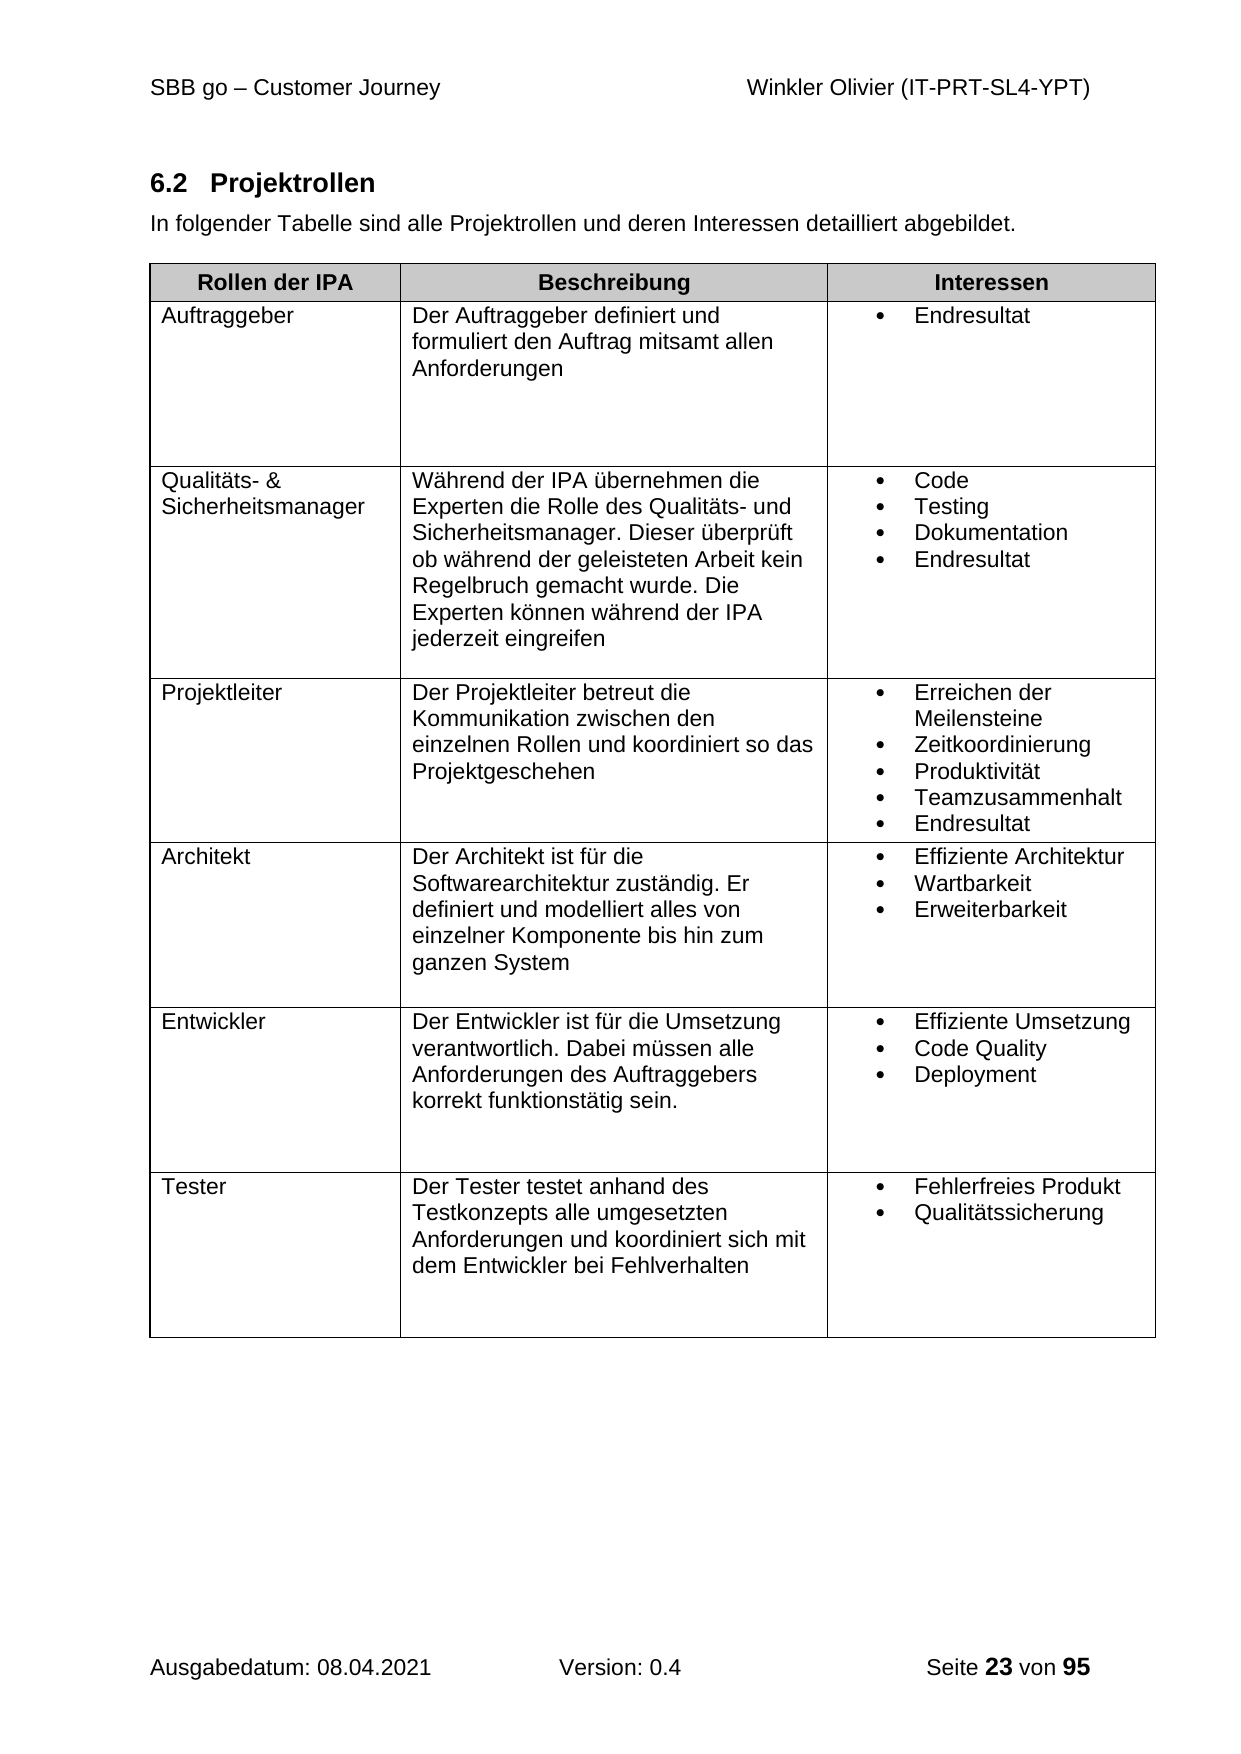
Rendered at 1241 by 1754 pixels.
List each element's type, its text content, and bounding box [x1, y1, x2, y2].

table_header Interessen [828, 264, 1155, 301]
table_cell Qualitäts- & Sicherheitsmanager [151, 467, 400, 677]
table_cell Der Tester testet anhand des Testkonzepts alle umgesetzten Anforderungen und koordiniert sich mit dem Entwickler bei Fehlverhalten [401, 1173, 827, 1337]
subtitle Projektrollen [150, 167, 1090, 198]
table_cell Während der IPA übernehmen die Experten die Rolle des Qualitäts- und Sicherheitsmanager. Dieser überprüft ob während der geleisteten Arbeit kein Regelbruch gemacht wurde. Die Experten können während der IPA jederzeit eingreifen [401, 467, 827, 677]
table_cell Erreichen der Meilensteine Zeitkoordinierung Produktivität Teamzusammenhalt Endresultat [828, 679, 1155, 842]
table_cell Entwickler [151, 1008, 400, 1172]
table_cell Effiziente Umsetzung Code Quality Deployment [828, 1008, 1155, 1172]
table_cell Code Testing Dokumentation Endresultat [828, 467, 1155, 677]
table_header Beschreibung [401, 264, 827, 301]
table_cell Effiziente Architektur Wartbarkeit Erweiterbarkeit [828, 843, 1155, 1007]
table_cell Tester [151, 1173, 400, 1337]
table_cell Auftraggeber [151, 302, 400, 466]
table_cell Der Entwickler ist für die Umsetzung verantwortlich. Dabei müssen alle Anforderungen des Auftraggebers korrekt funktionstätig sein. [401, 1008, 827, 1172]
table_cell Der Projektleiter betreut die Kommunikation zwischen den einzelnen Rollen und koordiniert so das Projektgeschehen [401, 679, 827, 842]
table_cell Fehlerfreies Produkt Qualitätssicherung [828, 1173, 1155, 1337]
table_header Rollen der IPA [151, 264, 400, 301]
table_cell Der Architekt ist für die Softwarearchitektur zuständig. Er definiert und modelliert alles von einzelner Komponente bis hin zum ganzen System [401, 843, 827, 1007]
table_cell Der Auftraggeber definiert und formuliert den Auftrag mitsamt allen Anforderungen [401, 302, 827, 466]
table_cell Projektleiter [151, 679, 400, 842]
table_cell Endresultat [828, 302, 1155, 466]
table_cell Architekt [151, 843, 400, 1007]
text In folgender Tabelle sind alle Projektrollen und deren Interessen detailliert abgebildet. [150, 210, 1090, 237]
